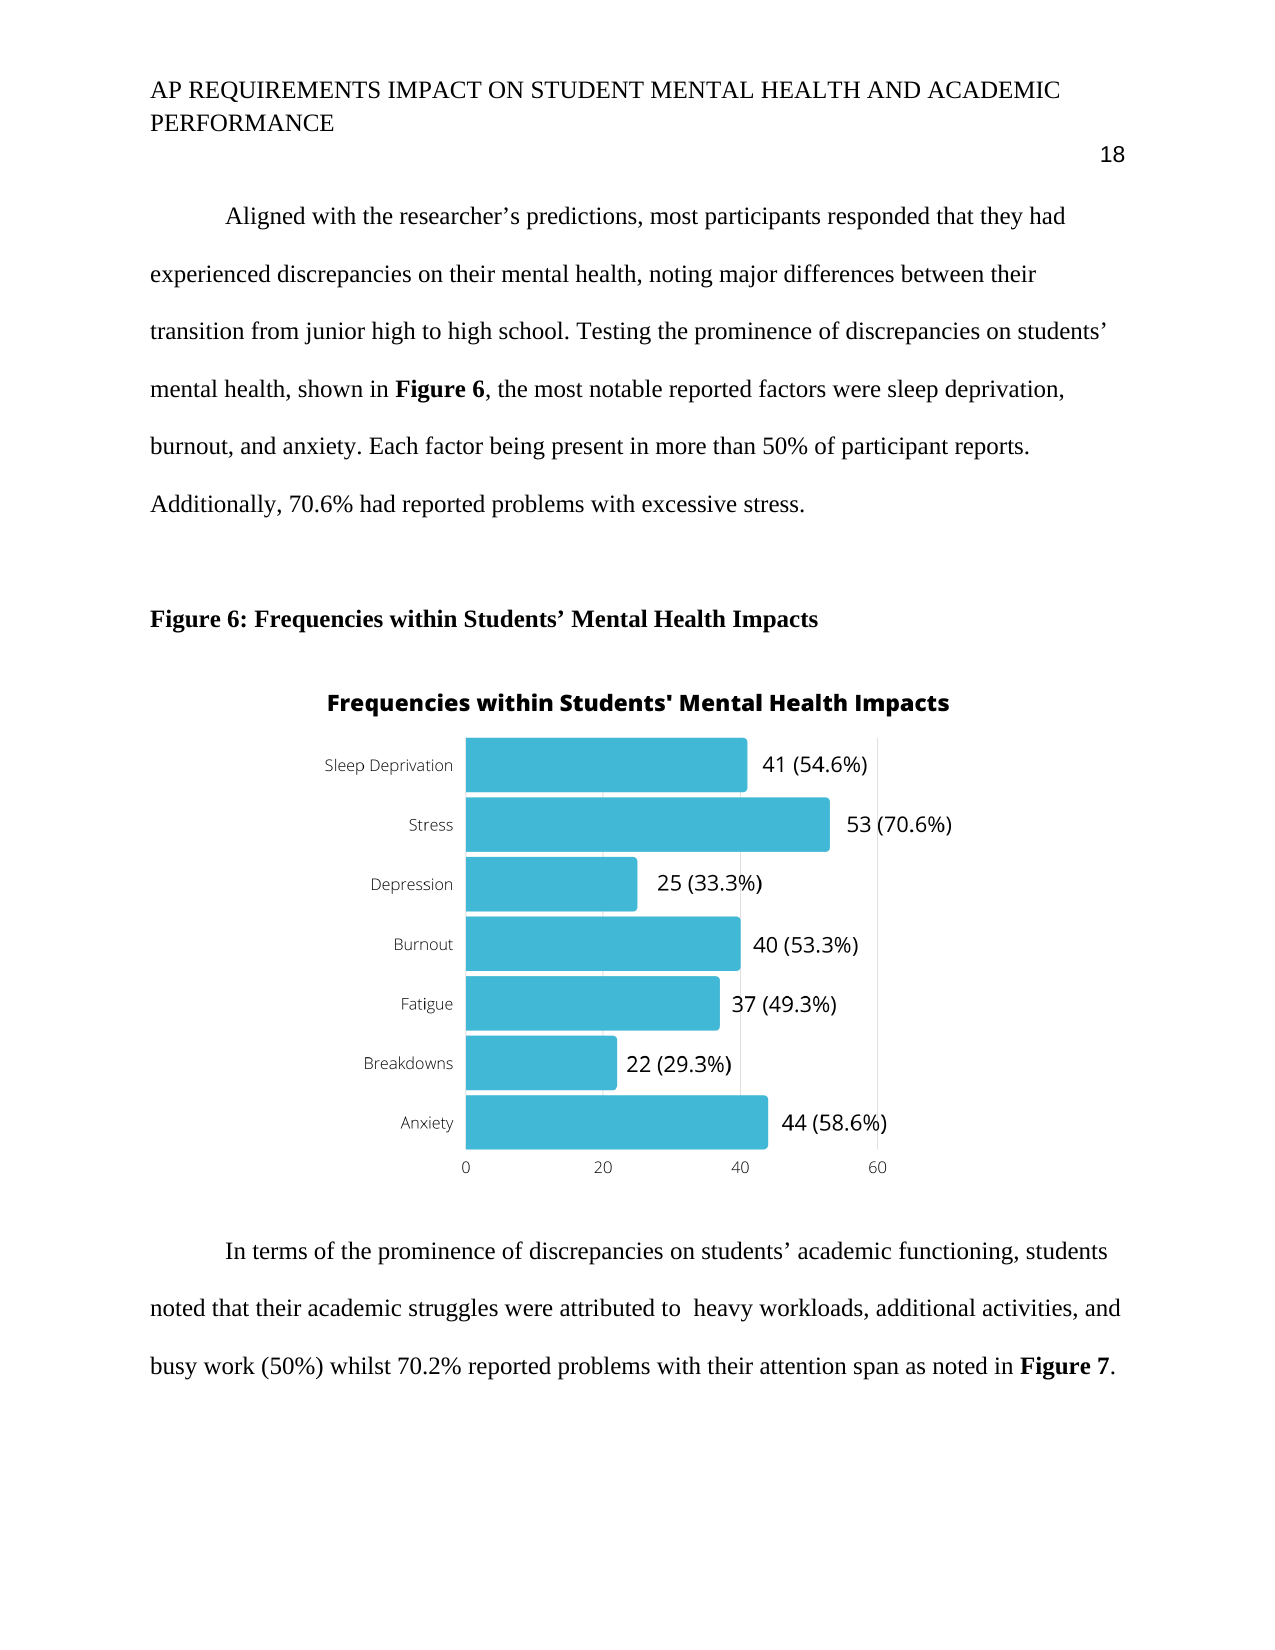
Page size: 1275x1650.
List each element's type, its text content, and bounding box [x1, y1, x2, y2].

text Aligned with the researcher’s predictions, most participants responded that they had experienced discrepancies on their mental health, noting major differences between their transition from junior high to high school. Testing the prominence of discrepancies on students’ mental health, shown in Figure 6, the most notable reported factors were sleep deprivation, burnout, and anxiety. Each factor being present in more than 50% of participant reports. Additionally, 70.6% had reported problems with excessive stress. [150, 201, 1125, 518]
text In terms of the prominence of discrepancies on students’ academic functioning, students noted that their academic struggles were attributed to heavy workloads, additional activities, and busy work (50%) whilst 70.2% reported problems with their attention span as noted in Figure 7. [150, 1236, 1125, 1379]
text Figure 6: Frequencies within Students’ Mental Health Impacts [150, 604, 1125, 633]
picture [150, 661, 1125, 1210]
